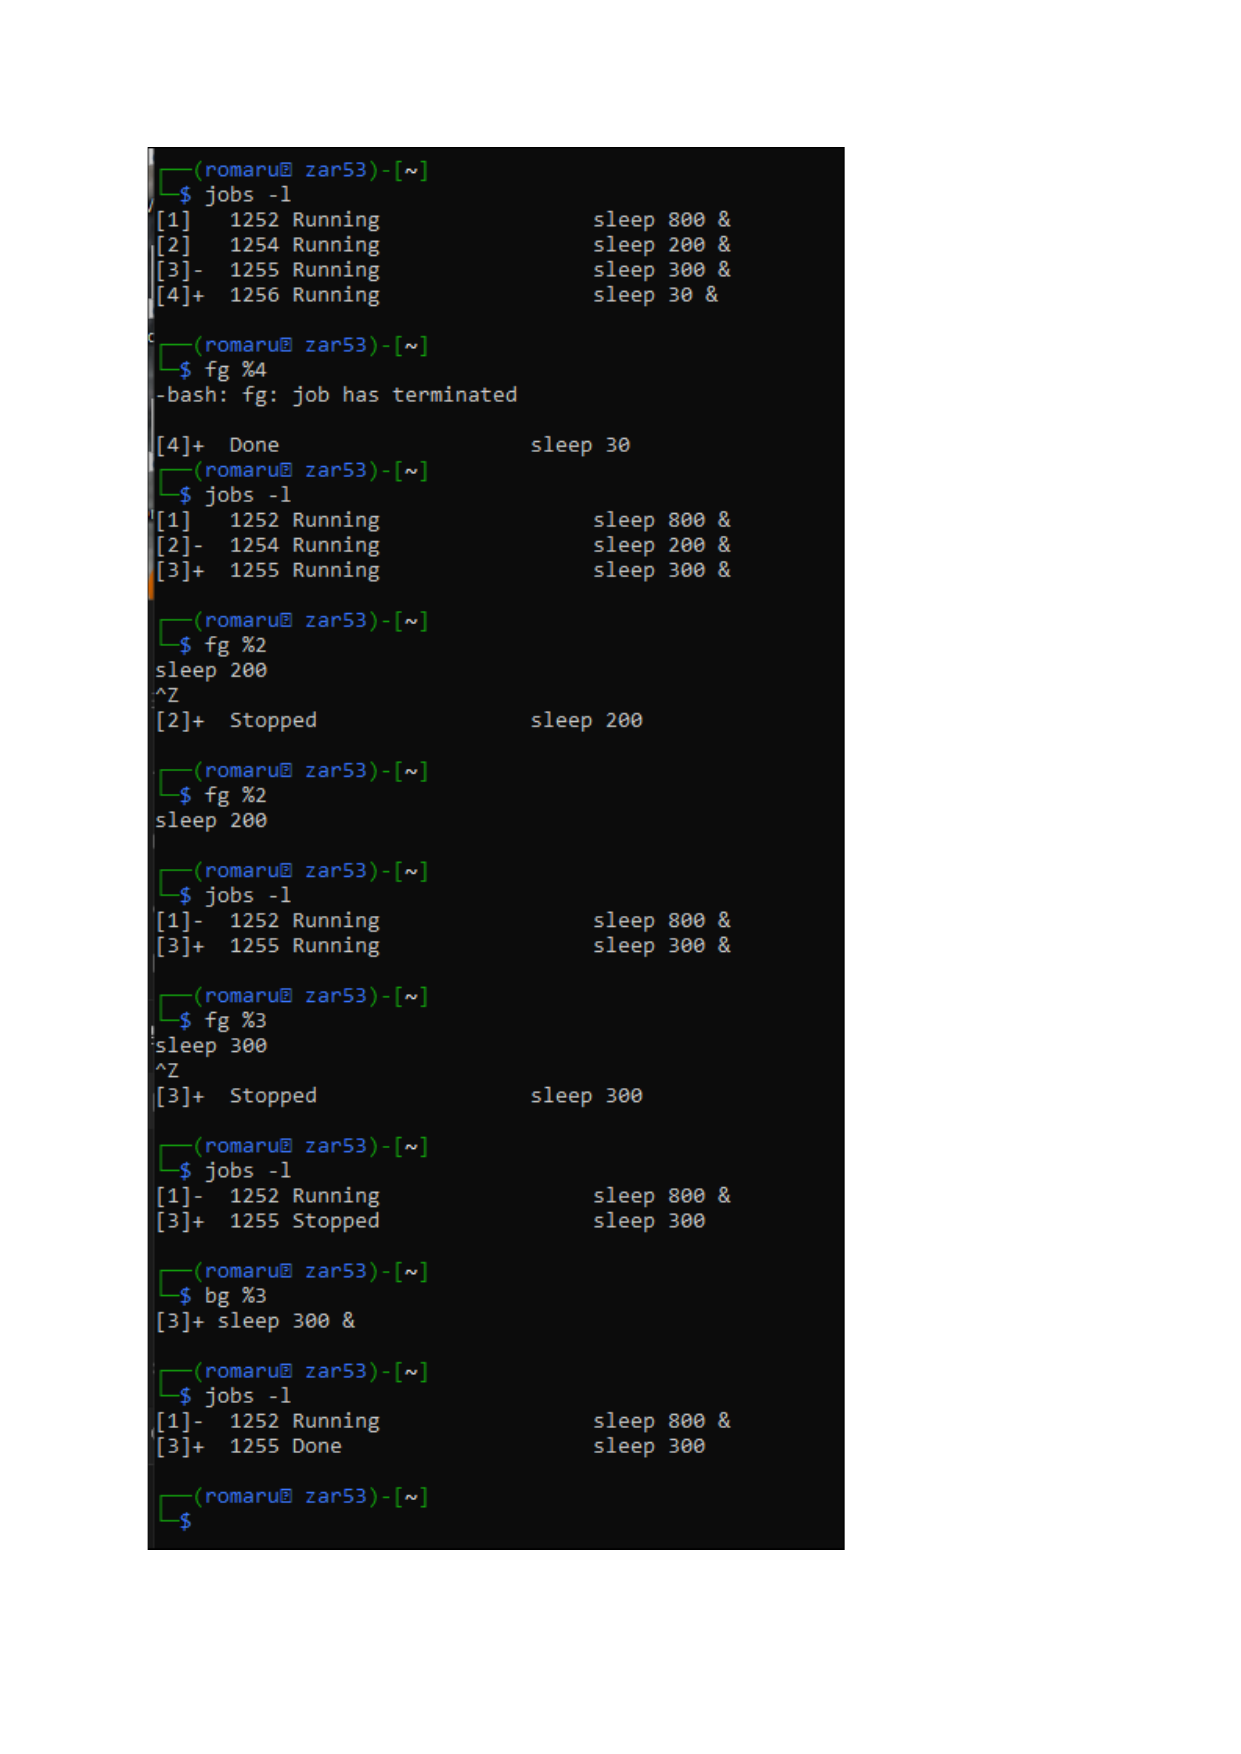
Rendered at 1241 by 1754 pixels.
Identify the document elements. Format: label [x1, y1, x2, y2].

picture [147, 147, 845, 1550]
